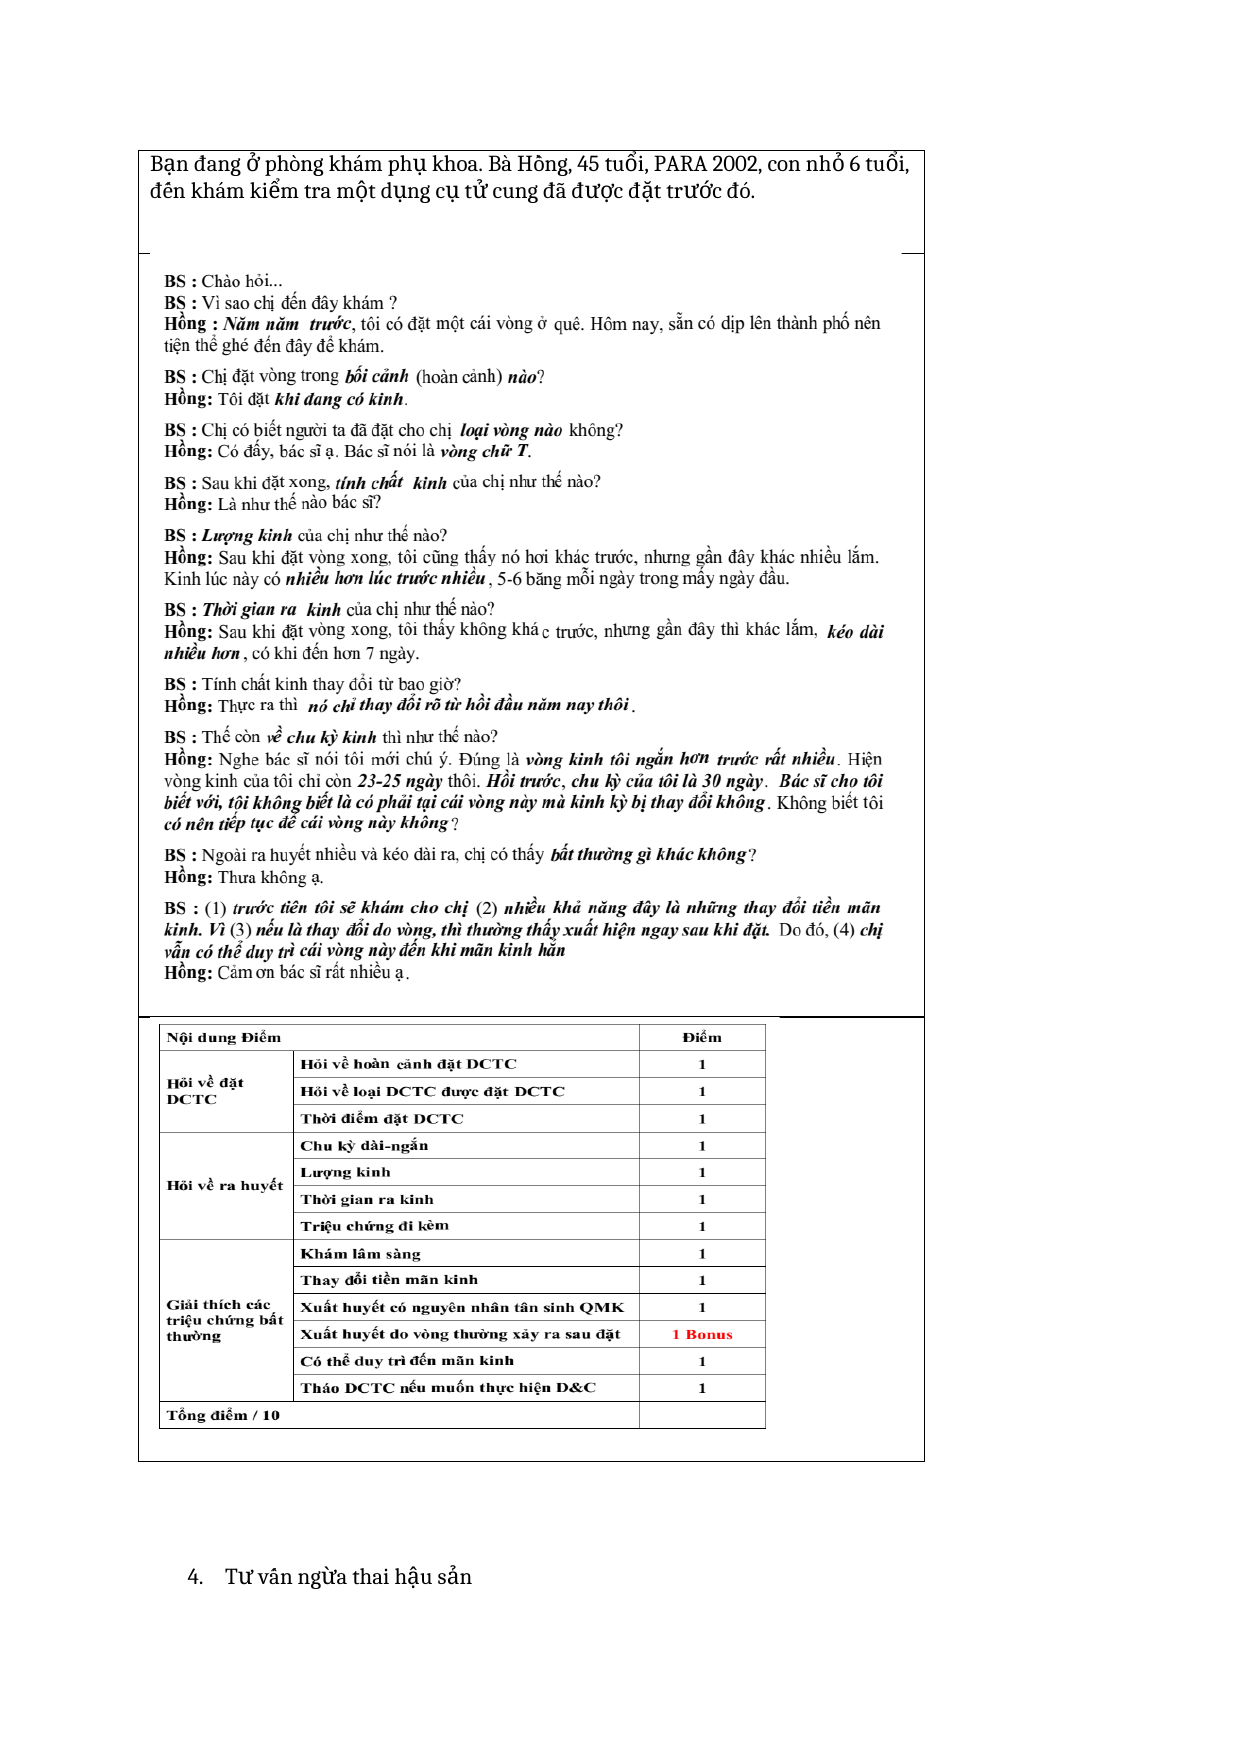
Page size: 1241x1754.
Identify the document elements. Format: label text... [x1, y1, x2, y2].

table_header Bạn đang ở phòng khám phụ khoa. Bà Hồng, 45 tuổi, PARA 2002, con nhỏ 6 tuổi, đến khám kiểm tra một dụng cụ tử cung đã được đặt trước đó. [139, 151, 924, 252]
table_cell [139, 254, 924, 1016]
picture [150, 253, 902, 992]
list Tư vấn ngừa thai hậu sản [187, 1564, 1090, 1590]
picture [150, 1017, 780, 1437]
table_cell [139, 1018, 924, 1461]
